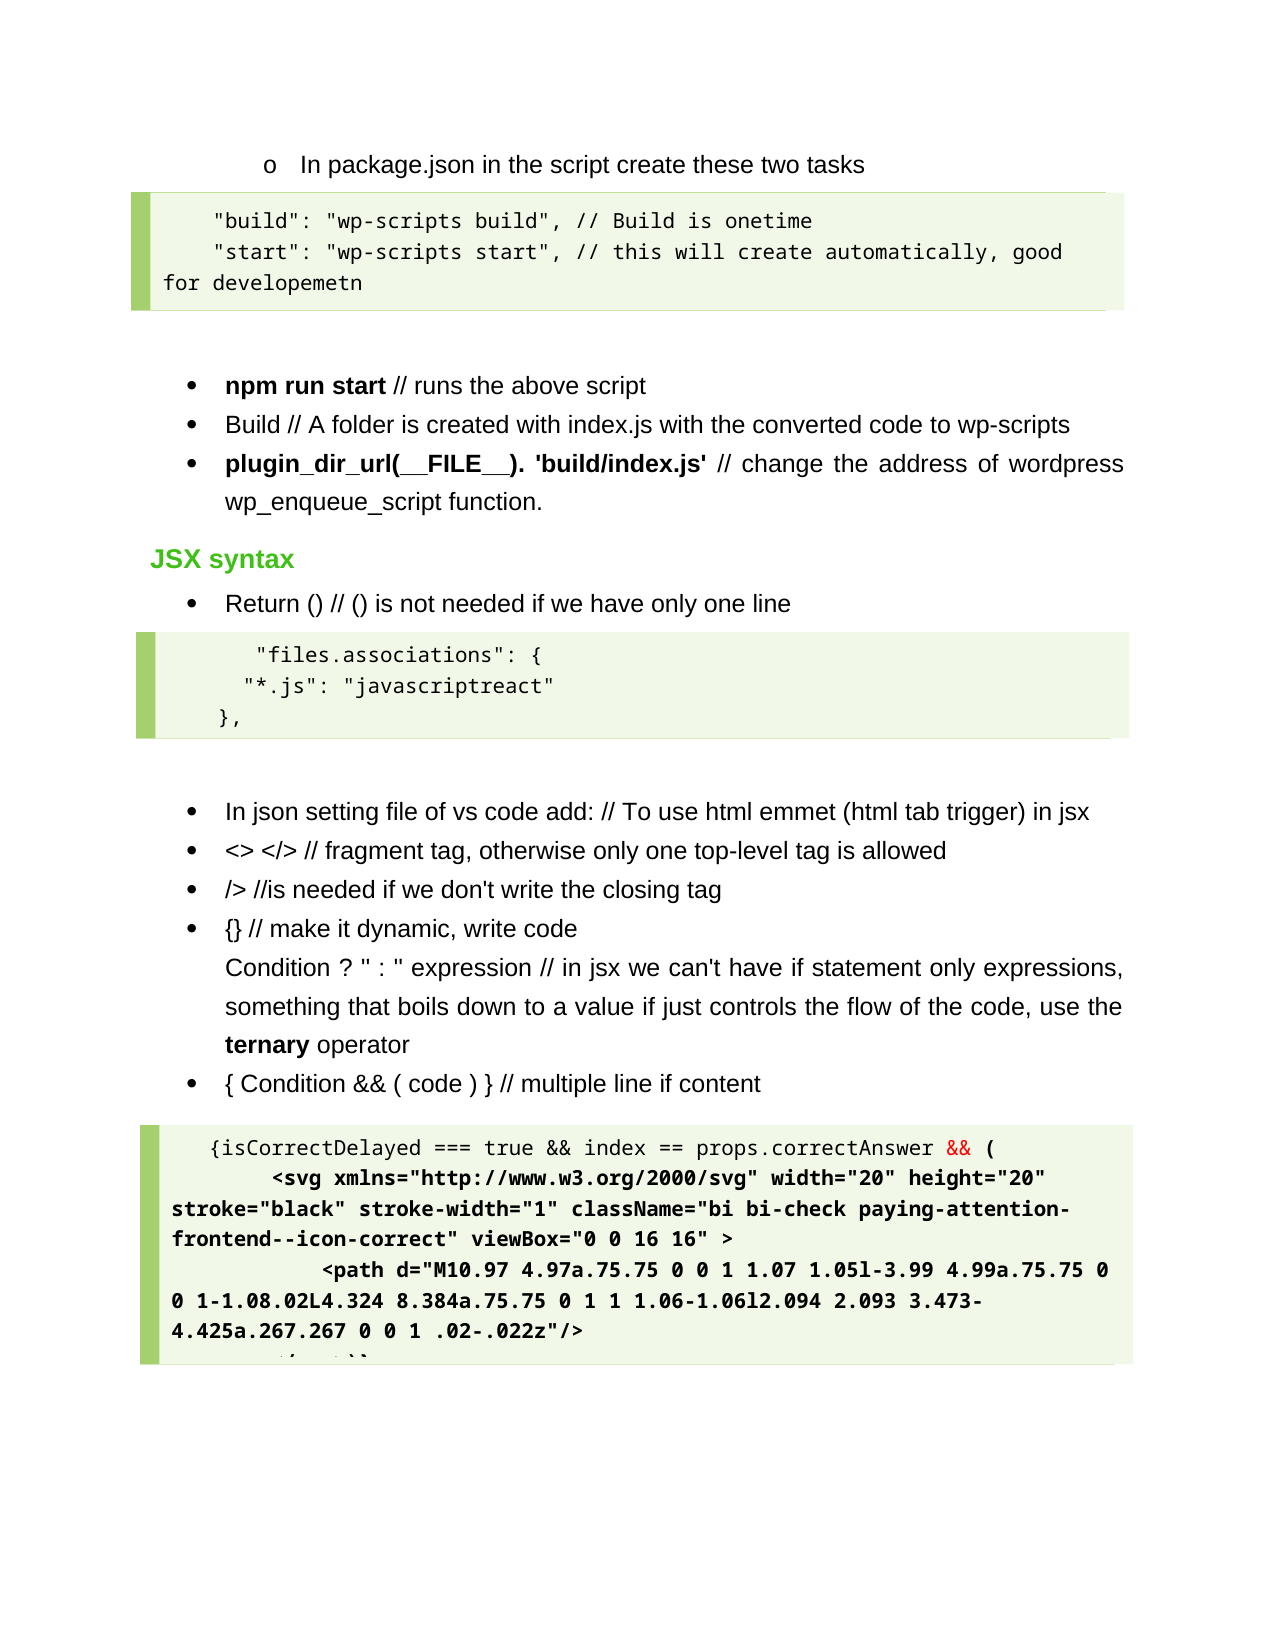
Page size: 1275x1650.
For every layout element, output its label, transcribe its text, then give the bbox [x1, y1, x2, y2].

text { Condition && ( code ) } // multiple line if content [187, 1069, 1125, 1098]
list In package.json in the script create these two tasks [262, 150, 1125, 181]
text Build // A folder is created with index.js with the converted code to wp-scripts [187, 410, 1125, 438]
text Return () // () is not needed if we have only one line [187, 589, 1125, 618]
text <> </> // fragment tag, otherwise only one top-level tag is allowed [187, 836, 1125, 865]
text /> //is needed if we don't write the closing tag [187, 875, 1125, 904]
text {} // make it dynamic, write code [187, 914, 1125, 943]
text In json setting file of vs code add: // To use html emmet (html tab trigger) in jsx [187, 797, 1125, 826]
text plugin_dir_url(__FILE__). 'build/index.js' // change the address of wordpress wp_enqueue_script function. [187, 448, 1125, 516]
text npm run start // runs the above script [187, 371, 1125, 400]
text JSX syntax [150, 543, 1125, 574]
list Condition ? '' : '' expression // in jsx we can't have if statement only expressions, something that boils down to a value if just controls the flow of the code, use the ternary operator [225, 953, 1125, 1059]
